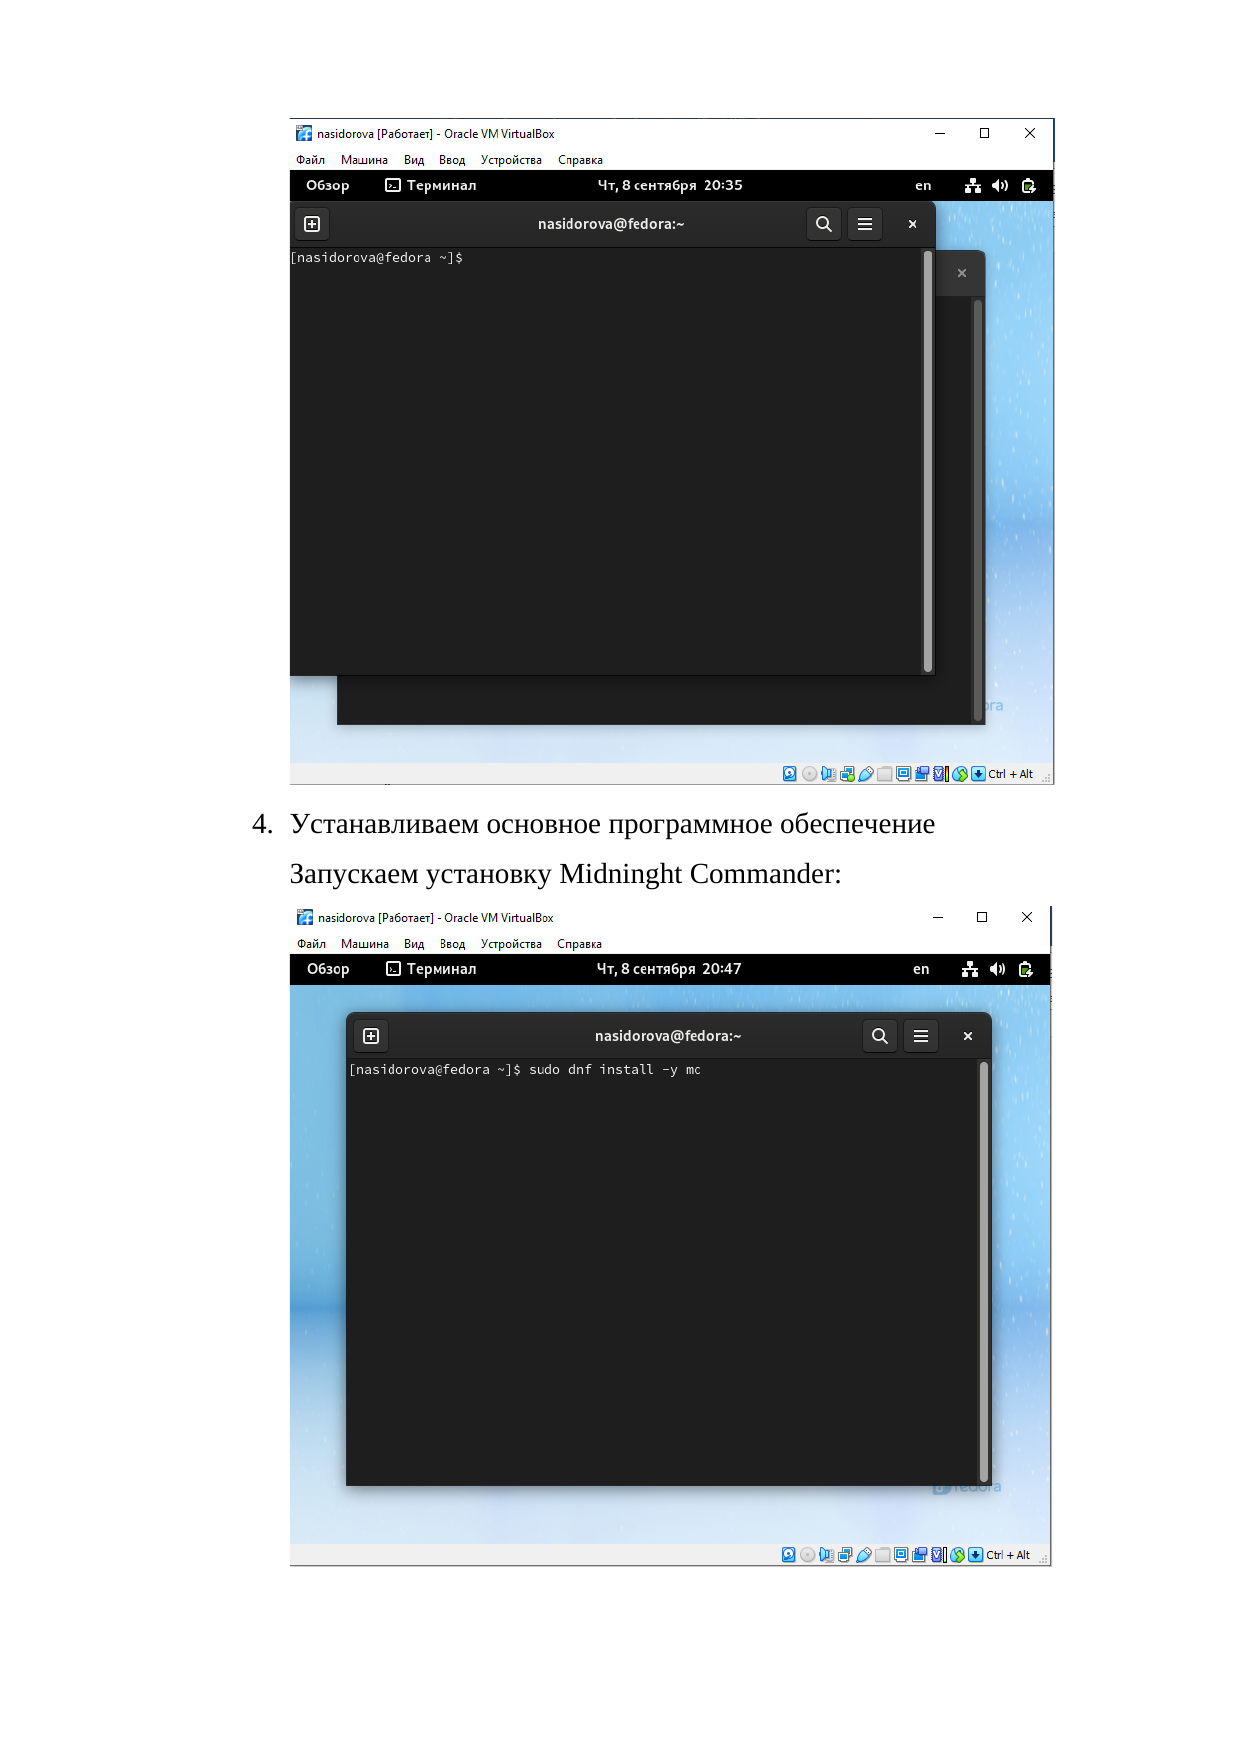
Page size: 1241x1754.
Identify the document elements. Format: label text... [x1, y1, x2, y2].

picture [289, 906, 1053, 1567]
picture [289, 118, 1055, 785]
list Устанавливаем основное программное обеспечение [252, 806, 1152, 839]
list Запускаем установку Midninght Commander: [289, 856, 1152, 890]
